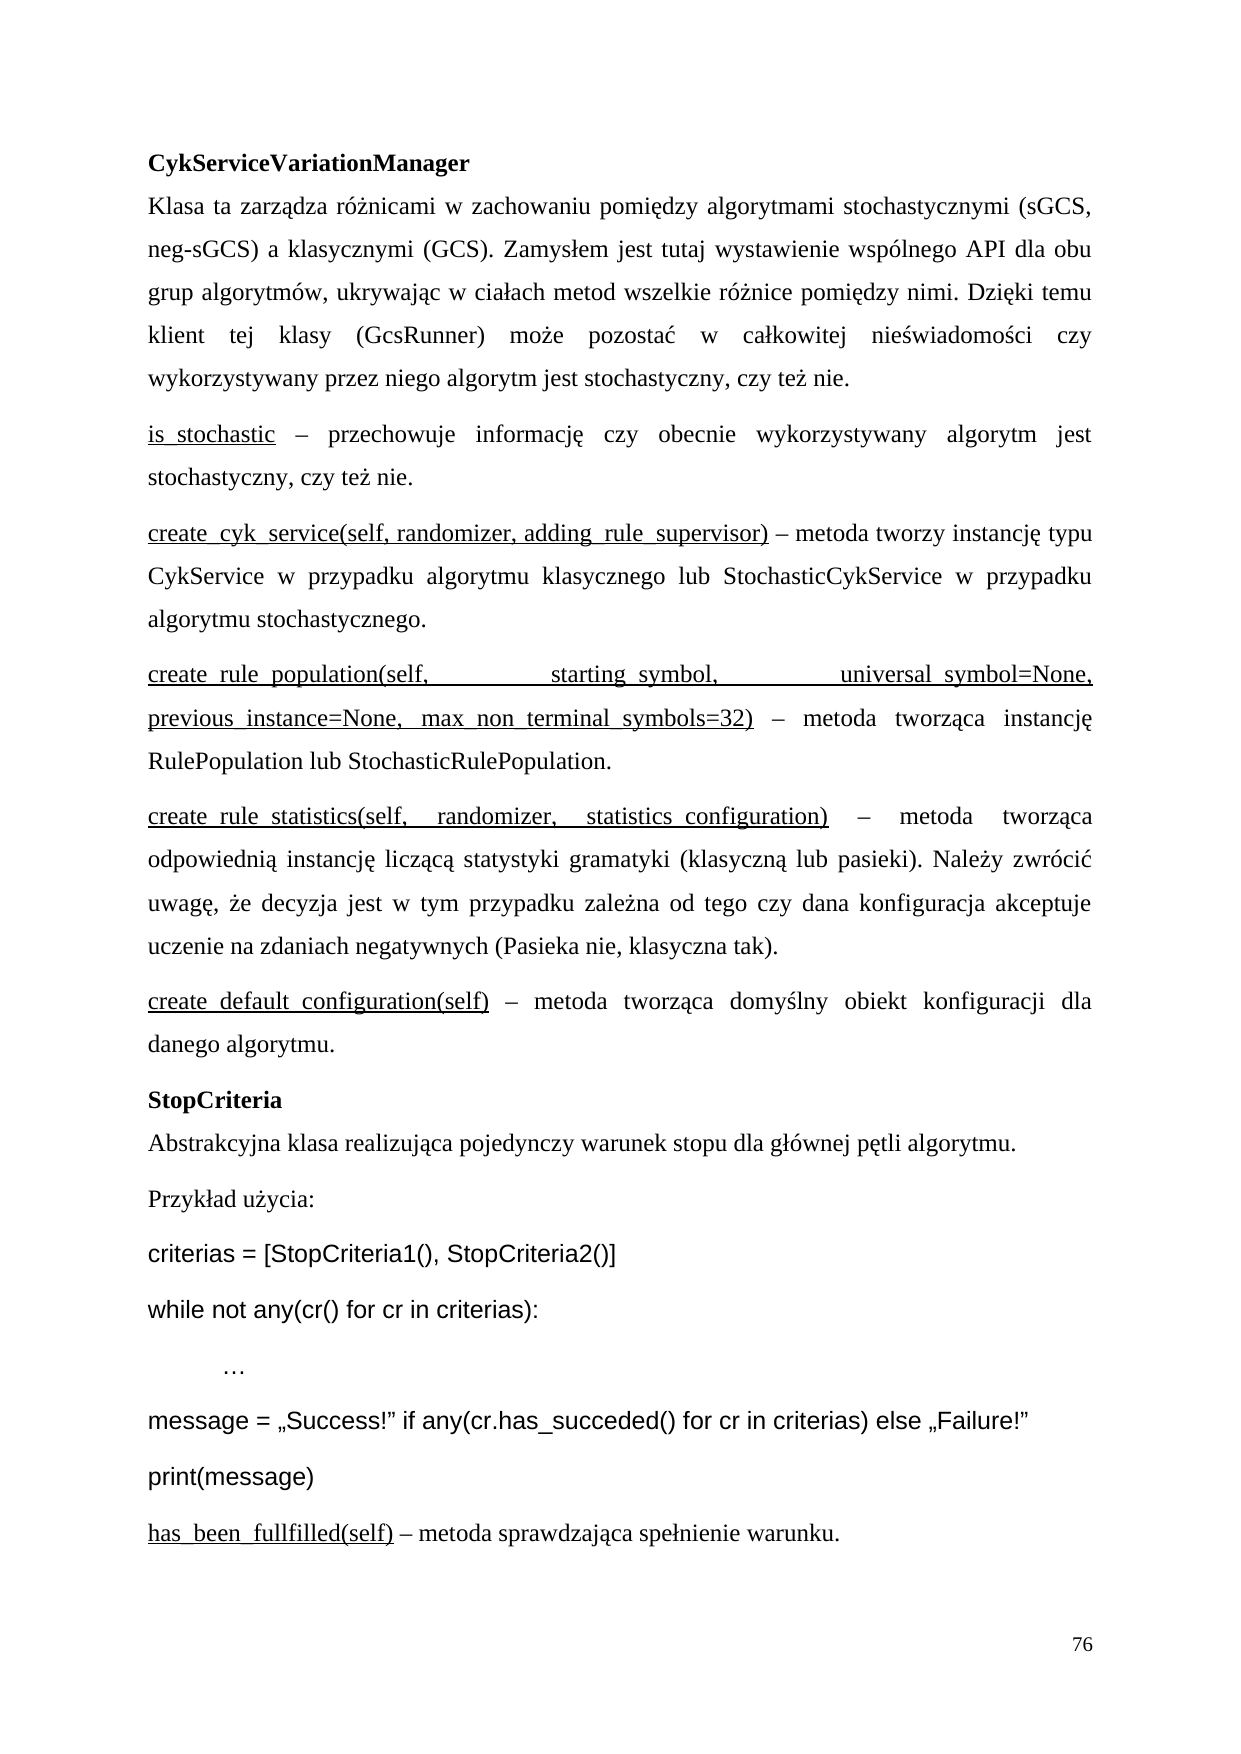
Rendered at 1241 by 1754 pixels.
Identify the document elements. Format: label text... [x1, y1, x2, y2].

text has_been_fullfilled(self) – metoda sprawdzająca spełnienie warunku. [148, 1518, 1093, 1546]
text create_cyk_service(self, randomizer, adding_rule_supervisor) – metoda tworzy instancję typu CykService w przypadku algorytmu klasycznego lub StochasticCykService w przypadku algorytmu stochastycznego. [148, 518, 1093, 633]
text StopCriteria [148, 1085, 1093, 1114]
text Przykład użycia: [148, 1184, 1093, 1213]
text create_default_configuration(self) – metoda tworząca domyślny obiekt konfiguracji dla danego algorytmu. [148, 986, 1093, 1058]
text Abstrakcyjna klasa realizująca pojedynczy warunek stopu dla głównej pętli algorytmu. [148, 1128, 1093, 1157]
text Klasa ta zarządza różnicami w zachowaniu pomiędzy algorytmami stochastycznymi (sGCS, neg-sGCS) a klasycznymi (GCS). Zamysłem jest tutaj wystawienie wspólnego API dla obu grup algorytmów, ukrywając w ciałach metod wszelkie różnice pomiędzy nimi. Dzięki temu klient tej klasy (GcsRunner) może pozostać w całkowitej nieświadomości czy wykorzystywany przez niego algorytm jest stochastyczny, czy też nie. [148, 191, 1093, 392]
text create_rule_population(self, starting_symbol, universal_symbol=None, previous_instance=None, max_non_terminal_symbols=32) – metoda tworząca instancję RulePopulation lub StochasticRulePopulation. [148, 686, 1093, 774]
text print(message) [148, 1462, 1093, 1491]
text criterias = [StopCriteria1(), StopCriteria2()] [148, 1239, 1093, 1268]
text CykServiceVariationManager [148, 148, 1093, 176]
text while not any(cr() for cr in criterias): [148, 1295, 1093, 1324]
text message = „Success!” if any(cr.has_succeded() for cr in criterias) else „Failure!” [148, 1406, 1093, 1435]
text is_stochastic – przechowuje informację czy obecnie wykorzystywany algorytm jest stochastyczny, czy też nie. [148, 419, 1093, 491]
text create_rule_statistics(self, randomizer, statistics_configuration) – metoda tworząca odpowiednią instancję liczącą statystyki gramatyki (klasyczną lub pasieki). Należy zwrócić uwagę, że decyzja jest w tym przypadku zależna od tego czy dana konfiguracja akceptuje uczenie na zdaniach negatywnych (Pasieka nie, klasyczna tak). [148, 801, 1093, 959]
text create_rule_population(self, starting_symbol, universal_symbol=None, previous_instance=None, max_non_terminal_symbols=32) – metoda tworząca instancję RulePopulation lub StochasticRulePopulation. [148, 659, 1093, 684]
text … [148, 1351, 1093, 1379]
